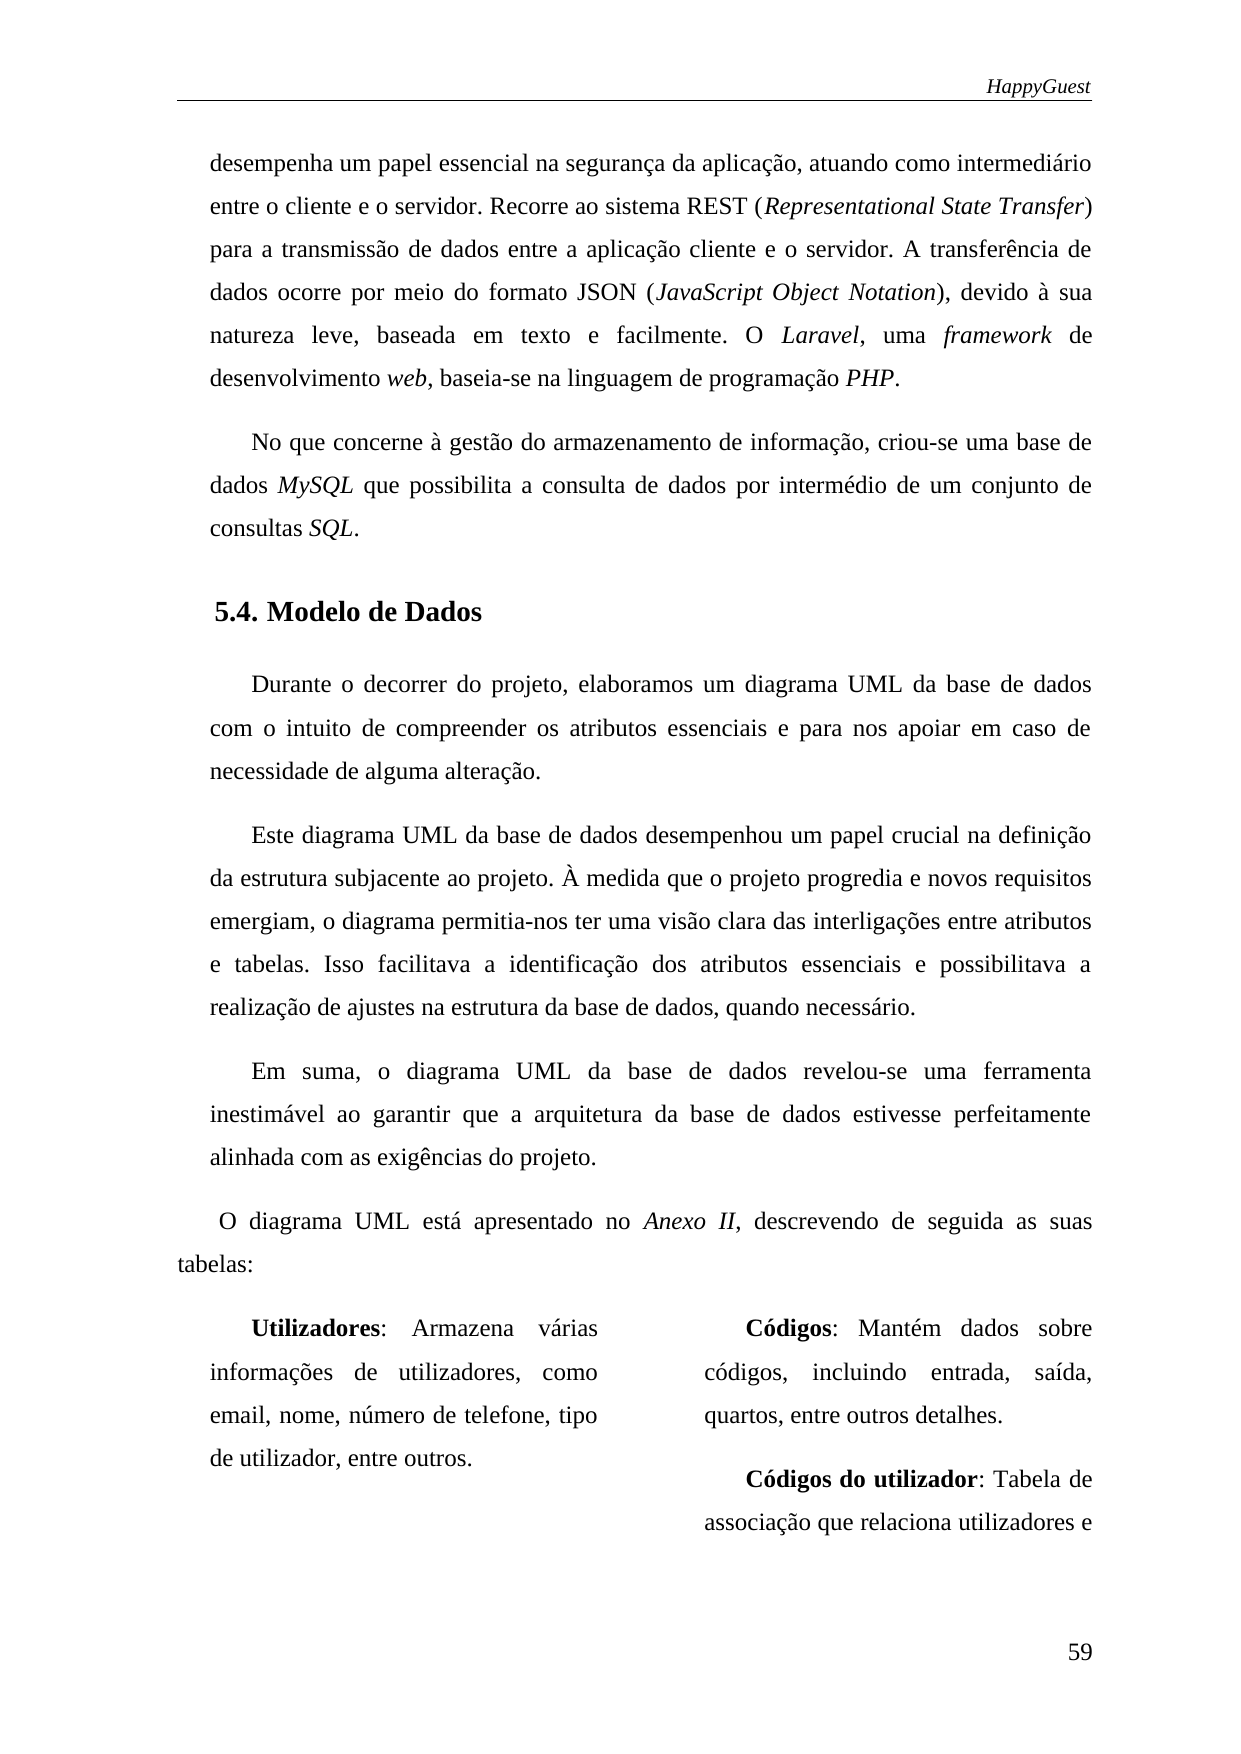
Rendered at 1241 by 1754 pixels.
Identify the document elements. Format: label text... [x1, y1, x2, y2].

text No que concerne à gestão do armazenamento de informação, criou-se uma base de dados MySQL que possibilita a consulta de dados por intermédio de um conjunto de consultas SQL. [209, 427, 1092, 542]
text Em suma, o diagrama UML da base de dados revelou-se uma ferramenta inestimável ao garantir que a arquitetura da base de dados estivesse perfeitamente alinhada com as exigências do projeto. [209, 1056, 1092, 1171]
text Utilizadores: Armazena várias informações de utilizadores, como email, nome, número de telefone, tipo de utilizador, entre outros. [209, 1313, 598, 1472]
text O diagrama UML está apresentado no Anexo II, descrevendo de seguida as suas tabelas: [177, 1206, 1092, 1278]
text Durante o decorrer do projeto, elaboramos um diagrama UML da base de dados com o intuito de compreender os atributos essenciais e para nos apoiar em caso de necessidade de alguma alteração. [209, 669, 1092, 784]
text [209, 148, 1092, 392]
text Códigos do utilizador: Tabela de associação que relaciona utilizadores e códigos, registando os códigos associados a cada utilizador. [704, 1464, 1092, 1536]
subtitle Modelo de Dados [214, 594, 1092, 628]
text Este diagrama UML da base de dados desempenhou um papel crucial na definição da estrutura subjacente ao projeto. À medida que o projeto progredia e novos requisitos emergiam, o diagrama permitia-nos ter uma visão clara das interligações entre atributos e tabelas. Isso facilitava a identificação dos atributos essenciais e possibilitava a realização de ajustes na estrutura da base de dados, quando necessário. [209, 820, 1092, 1021]
text Códigos: Mantém dados sobre códigos, incluindo entrada, saída, quartos, entre outros detalhes. [704, 1313, 1092, 1428]
